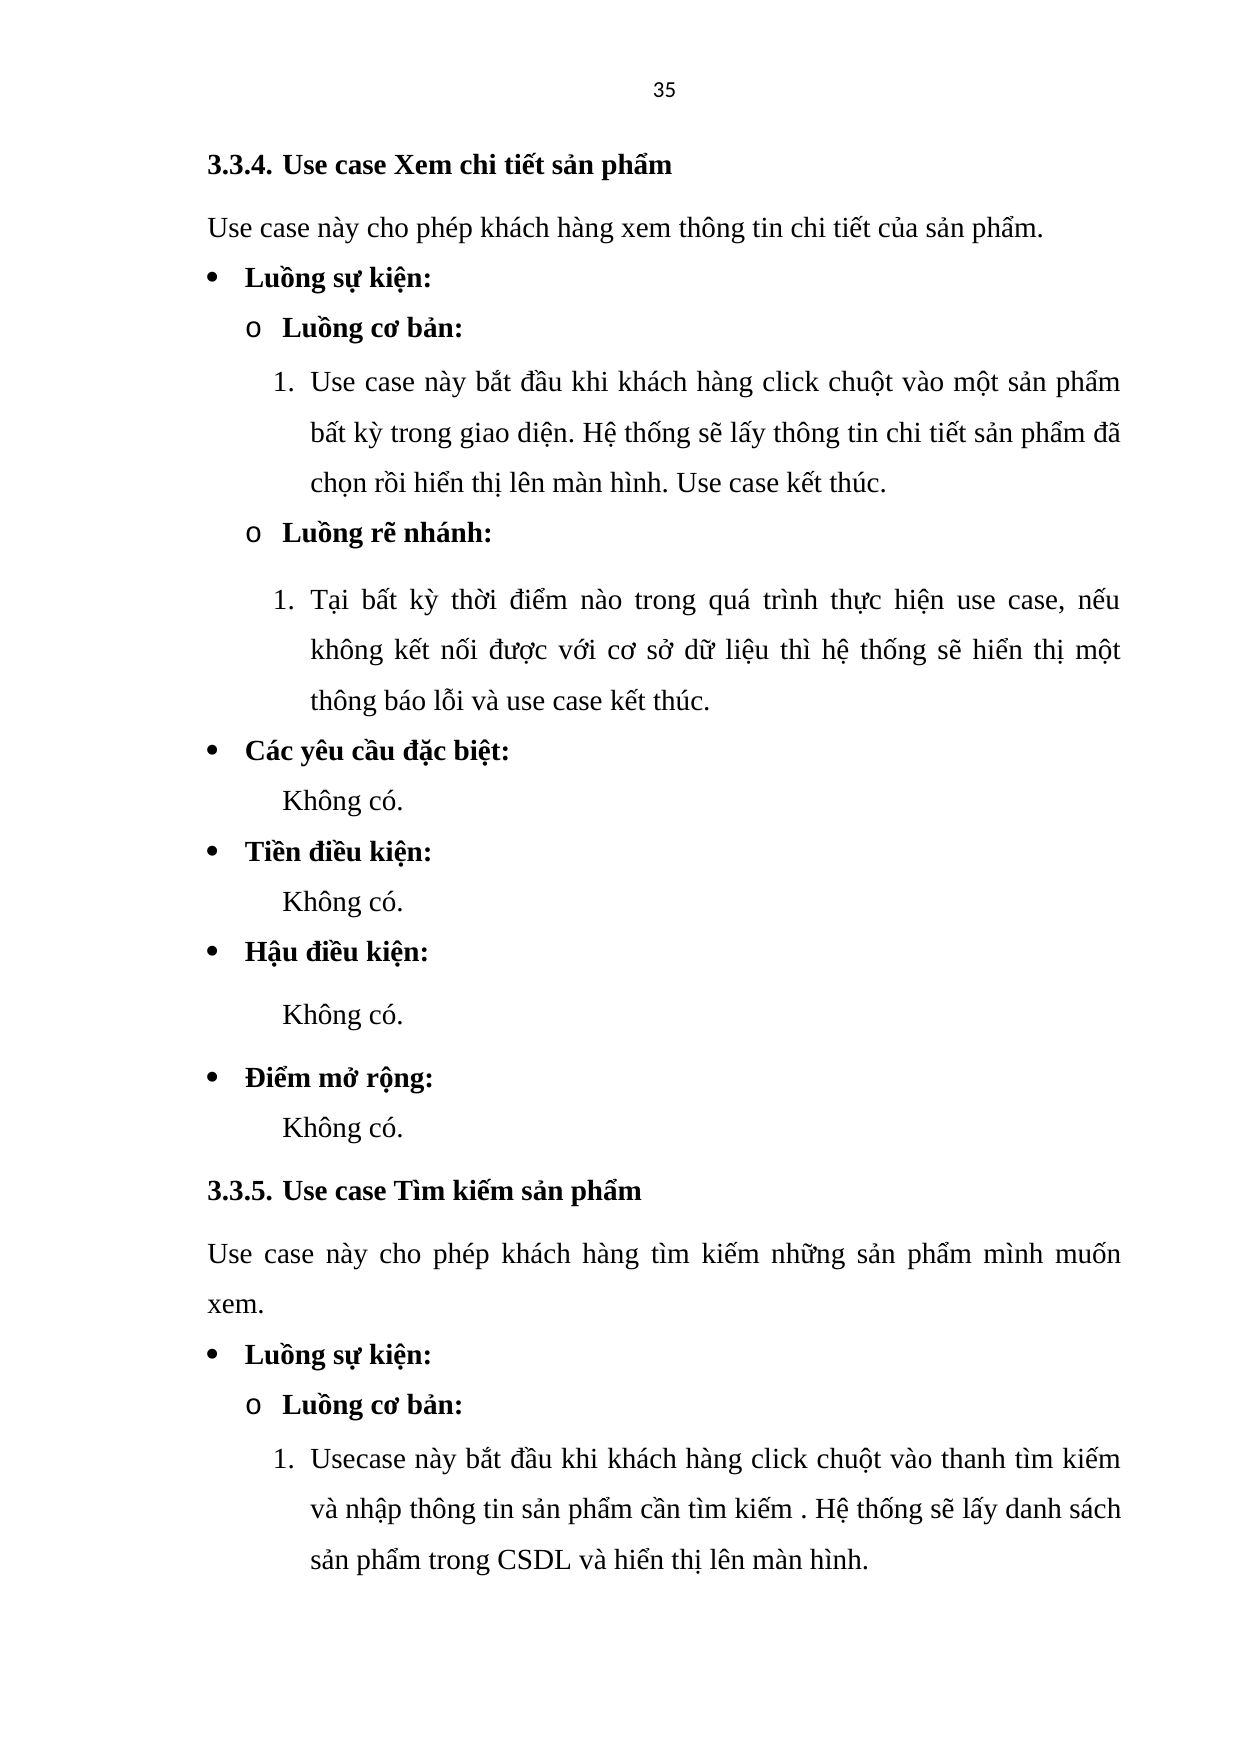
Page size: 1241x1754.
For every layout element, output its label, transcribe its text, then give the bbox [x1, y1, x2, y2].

list Use case này bắt đầu khi khách hàng click chuột vào một sản phẩm bất kỳ trong giao diện. Hệ thống sẽ lấy thông tin chi tiết sản phẩm đã chọn rồi hiển thị lên màn hình. Use case kết thúc. [273, 364, 1122, 499]
subtitle Use case Xem chi tiết sản phẩm [207, 147, 1122, 181]
list Luồng sự kiện: [207, 1337, 1122, 1371]
list Usecase này bắt đầu khi khách hàng click chuột vào thanh tìm kiếm và nhập thông tin sản phẩm cần tìm kiếm . Hệ thống sẽ lấy danh sách sản phẩm trong CSDL và hiển thị lên màn hình. [273, 1441, 1122, 1576]
list Hậu điều kiện: [207, 934, 1122, 968]
list Luồng cơ bản: [244, 311, 1122, 347]
list Không có. [263, 997, 1122, 1031]
list Tại bất kỳ thời điểm nào trong quá trình thực hiện use case, nếu không kết nối được với cơ sở dữ liệu thì hệ thống sẽ hiển thị một thông báo lỗi và use case kết thúc. [273, 582, 1122, 716]
list Luồng rẽ nhánh: [244, 516, 1122, 552]
text Không có. [207, 1111, 1122, 1144]
list Các yêu cầu đặc biệt: [207, 733, 1122, 767]
list Tiền điều kiện: [207, 834, 1122, 867]
text Use case này cho phép khách hàng xem thông tin chi tiết của sản phẩm. [207, 210, 1122, 243]
text Không có. [282, 884, 1122, 918]
text Không có. [282, 783, 1122, 817]
subtitle Use case Tìm kiếm sản phẩm [207, 1173, 1122, 1207]
list Luồng cơ bản: [244, 1387, 1122, 1423]
list Luồng sự kiện: [207, 260, 1122, 294]
text Use case này cho phép khách hàng tìm kiếm những sản phẩm mình muốn xem. [207, 1236, 1122, 1320]
list Điểm mở rộng: [207, 1060, 1122, 1094]
